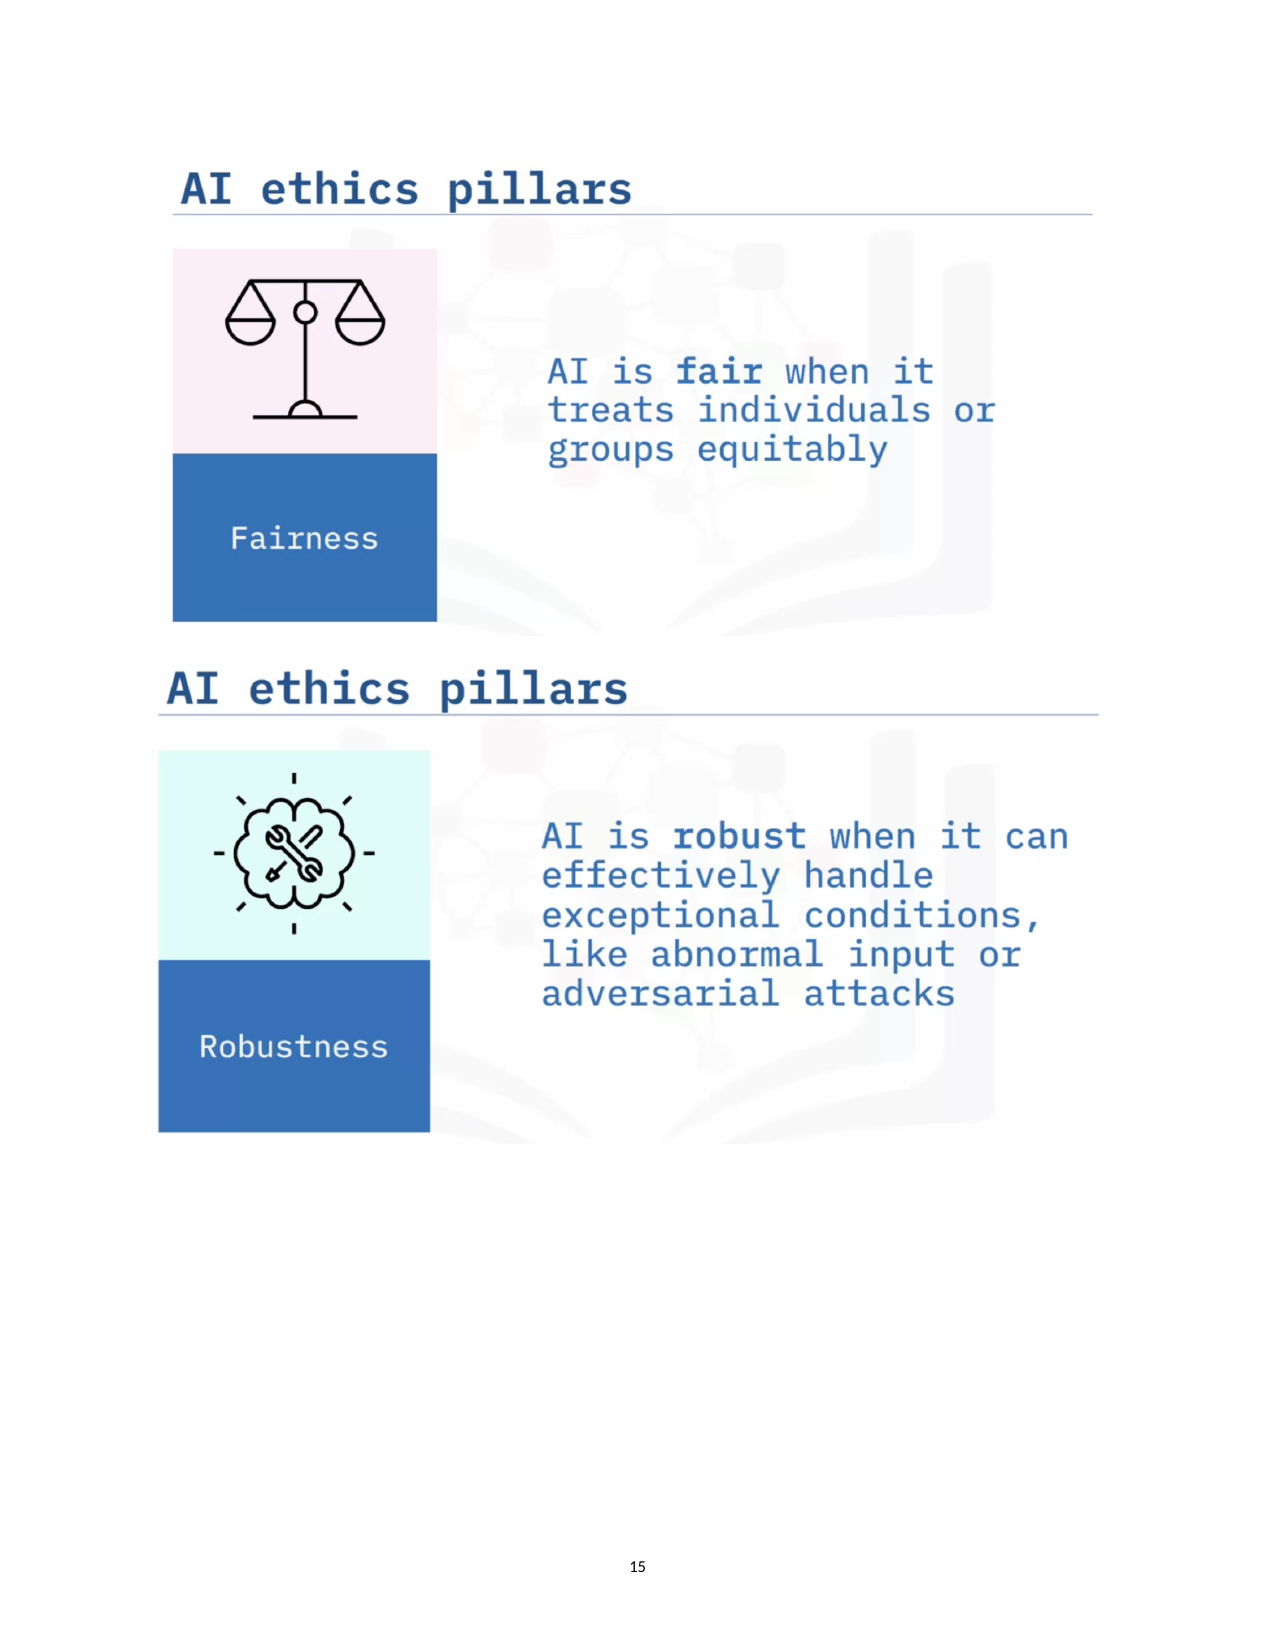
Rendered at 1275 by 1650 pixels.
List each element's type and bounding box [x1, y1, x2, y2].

picture [150, 150, 1125, 636]
picture [150, 654, 1125, 1144]
